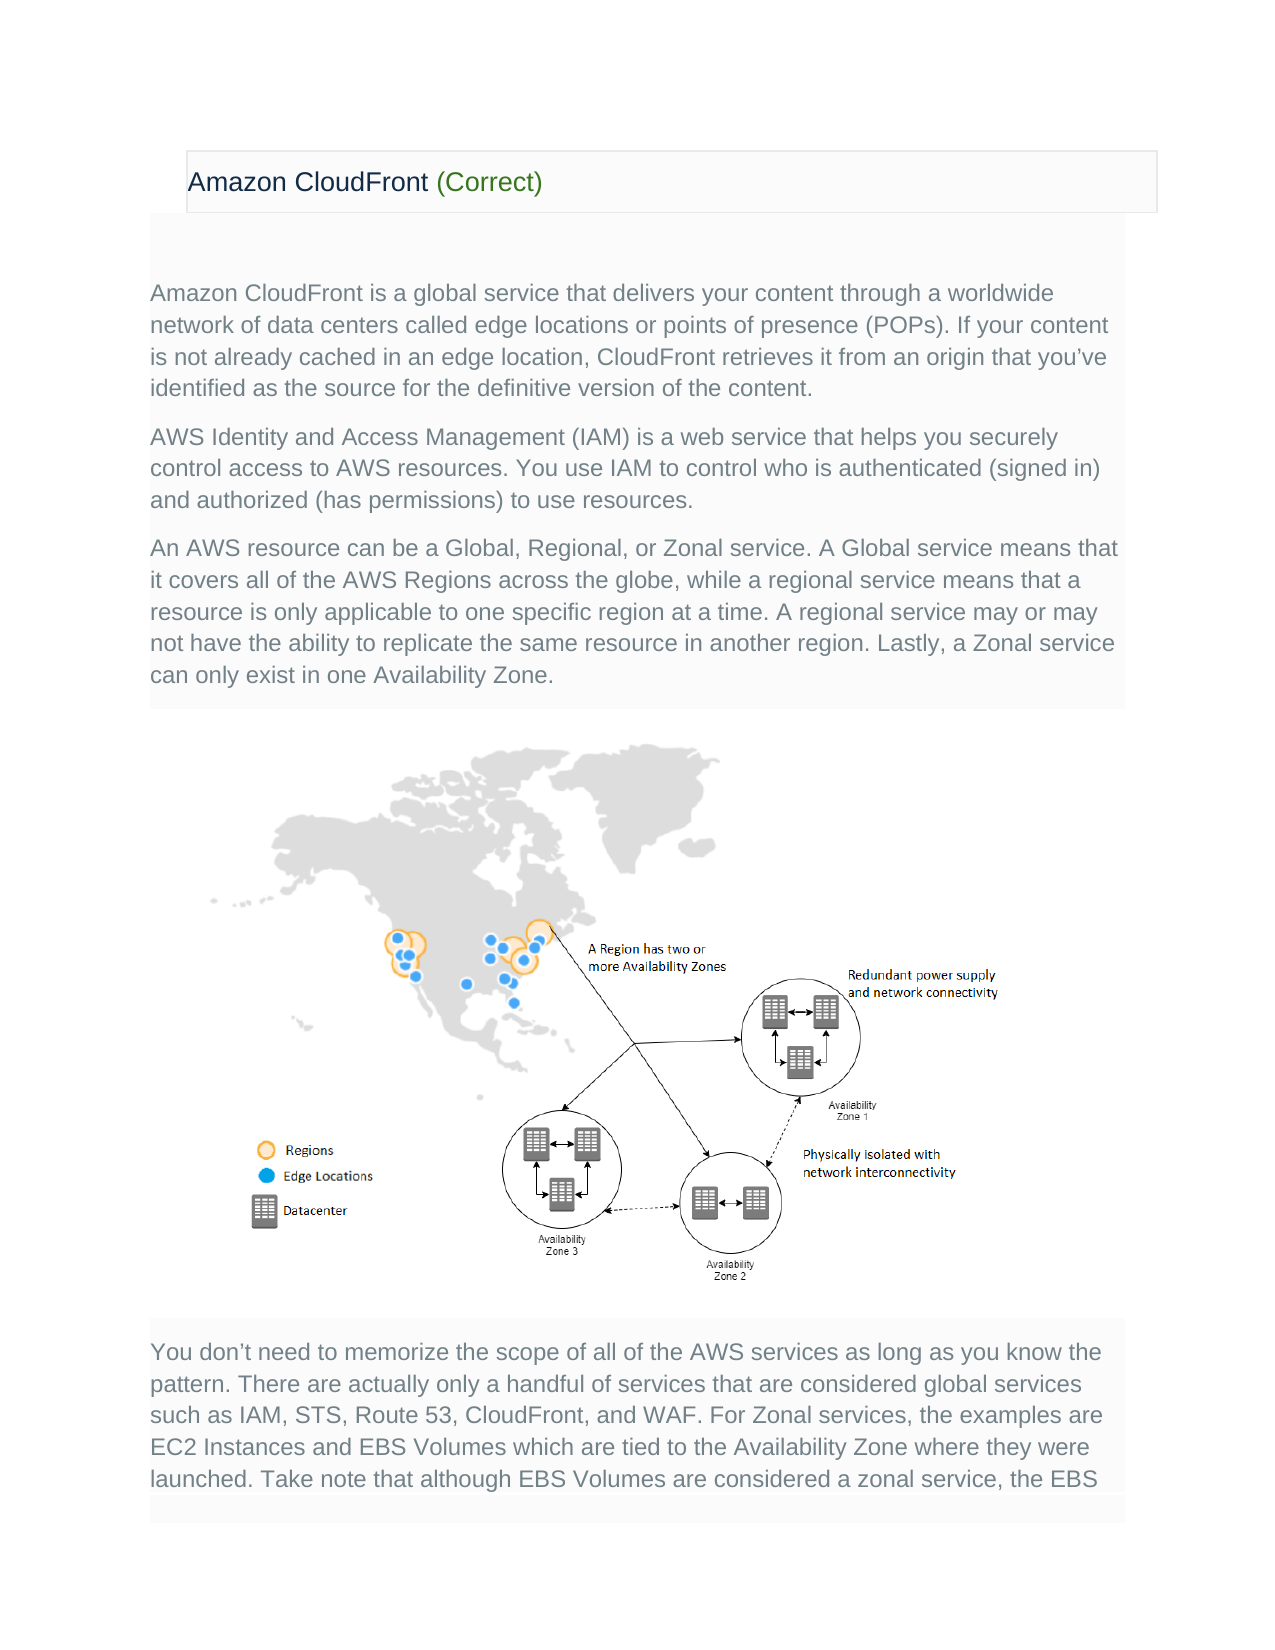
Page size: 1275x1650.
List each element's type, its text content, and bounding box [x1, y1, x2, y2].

text An AWS resource can be a Global, Regional, or Zonal service. A Global service means that it covers all of the AWS Regions across the globe, while a regional service means that a resource is only applicable to one specific region at a time. A regional service may or may not have the ability to replicate the same resource in another region. Lastly, a Zonal service can only exist in one Availability Zone. [150, 534, 1125, 688]
text AWS Identity and Access Management (IAM) is a web service that helps you securely control access to AWS resources. You use IAM to control who is authenticated (signed in) and authorized (has permissions) to use resources. [150, 422, 1125, 513]
list Amazon CloudFront (Correct) [188, 152, 1156, 212]
text Amazon CloudFront is a global service that delivers your content through a worldwide network of data centers called edge locations or points of presence (POPs). If your content is not already cached in an edge location, CloudFront retrieves it from an origin that you’ve identified as the source for the definitive version of the content. [150, 279, 1125, 402]
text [150, 1338, 1125, 1492]
picture [150, 709, 1125, 1318]
